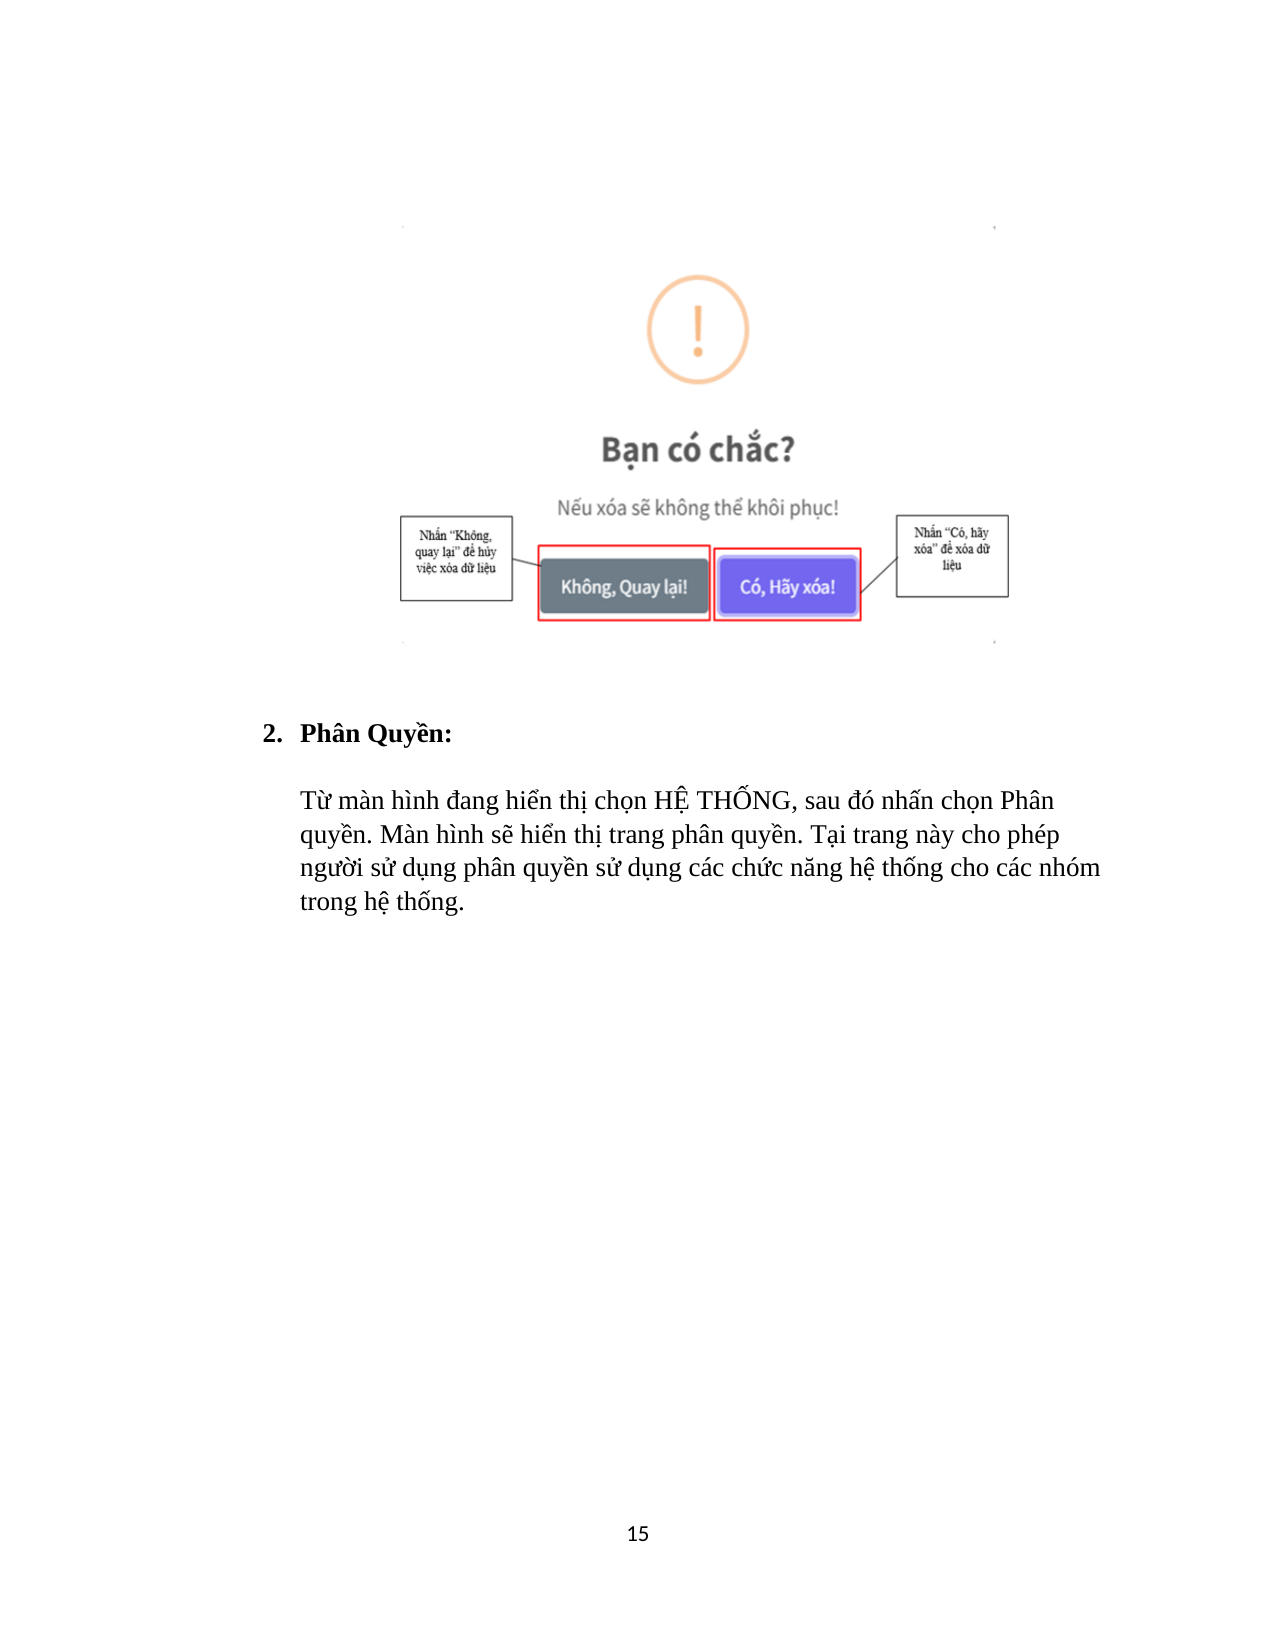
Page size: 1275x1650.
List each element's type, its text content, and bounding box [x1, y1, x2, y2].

list Phân Quyền: [262, 717, 1125, 748]
picture [337, 150, 1113, 713]
list Từ màn hình đang hiển thị chọn HỆ THỐNG, sau đó nhấn chọn Phân quyền. Màn hình sẽ hiển thị trang phân quyền. Tại trang này cho phép người sử dụng phân quyền sử dụng các chức năng hệ thống cho các nhóm trong hệ thống. [300, 784, 1125, 916]
